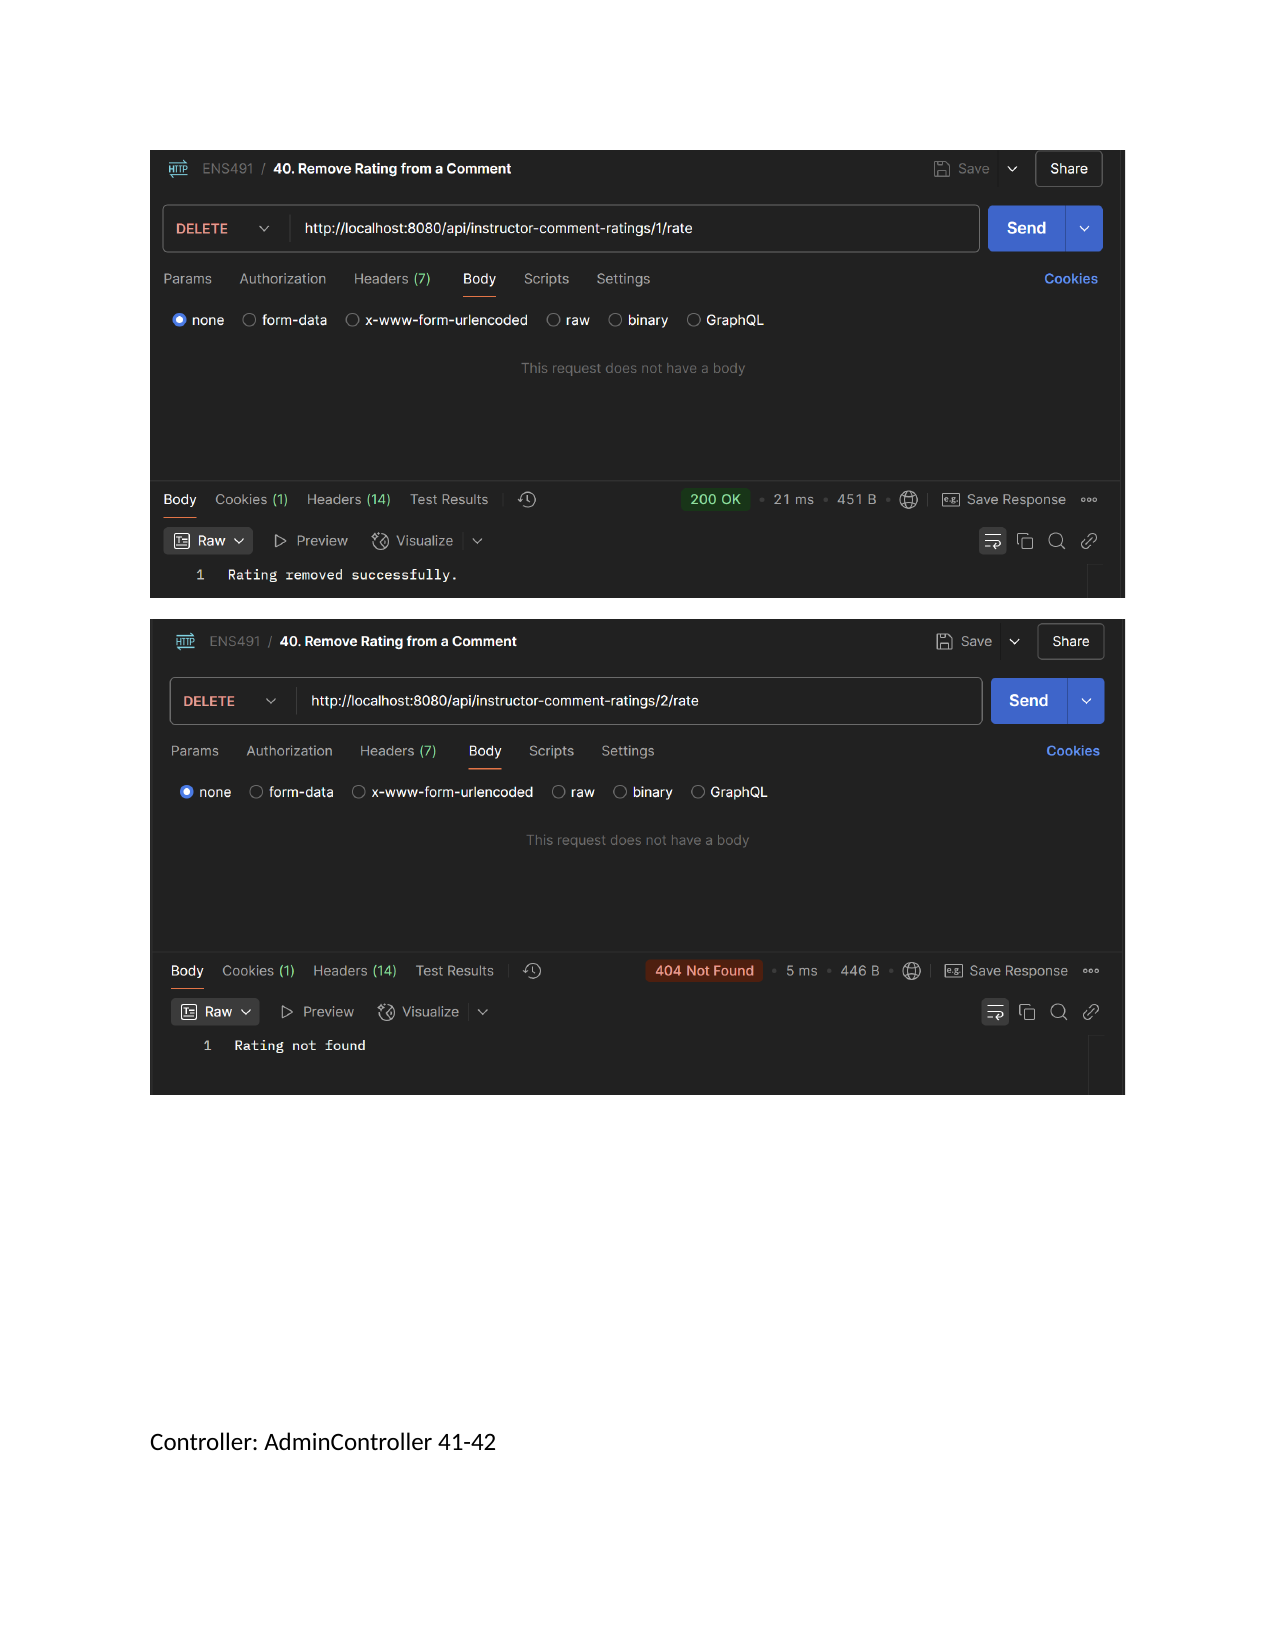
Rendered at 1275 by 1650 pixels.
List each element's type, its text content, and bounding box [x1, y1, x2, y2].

picture [150, 619, 1125, 1095]
picture [150, 150, 1125, 598]
text Controller: AdminController 41-42 [150, 1426, 1125, 1456]
